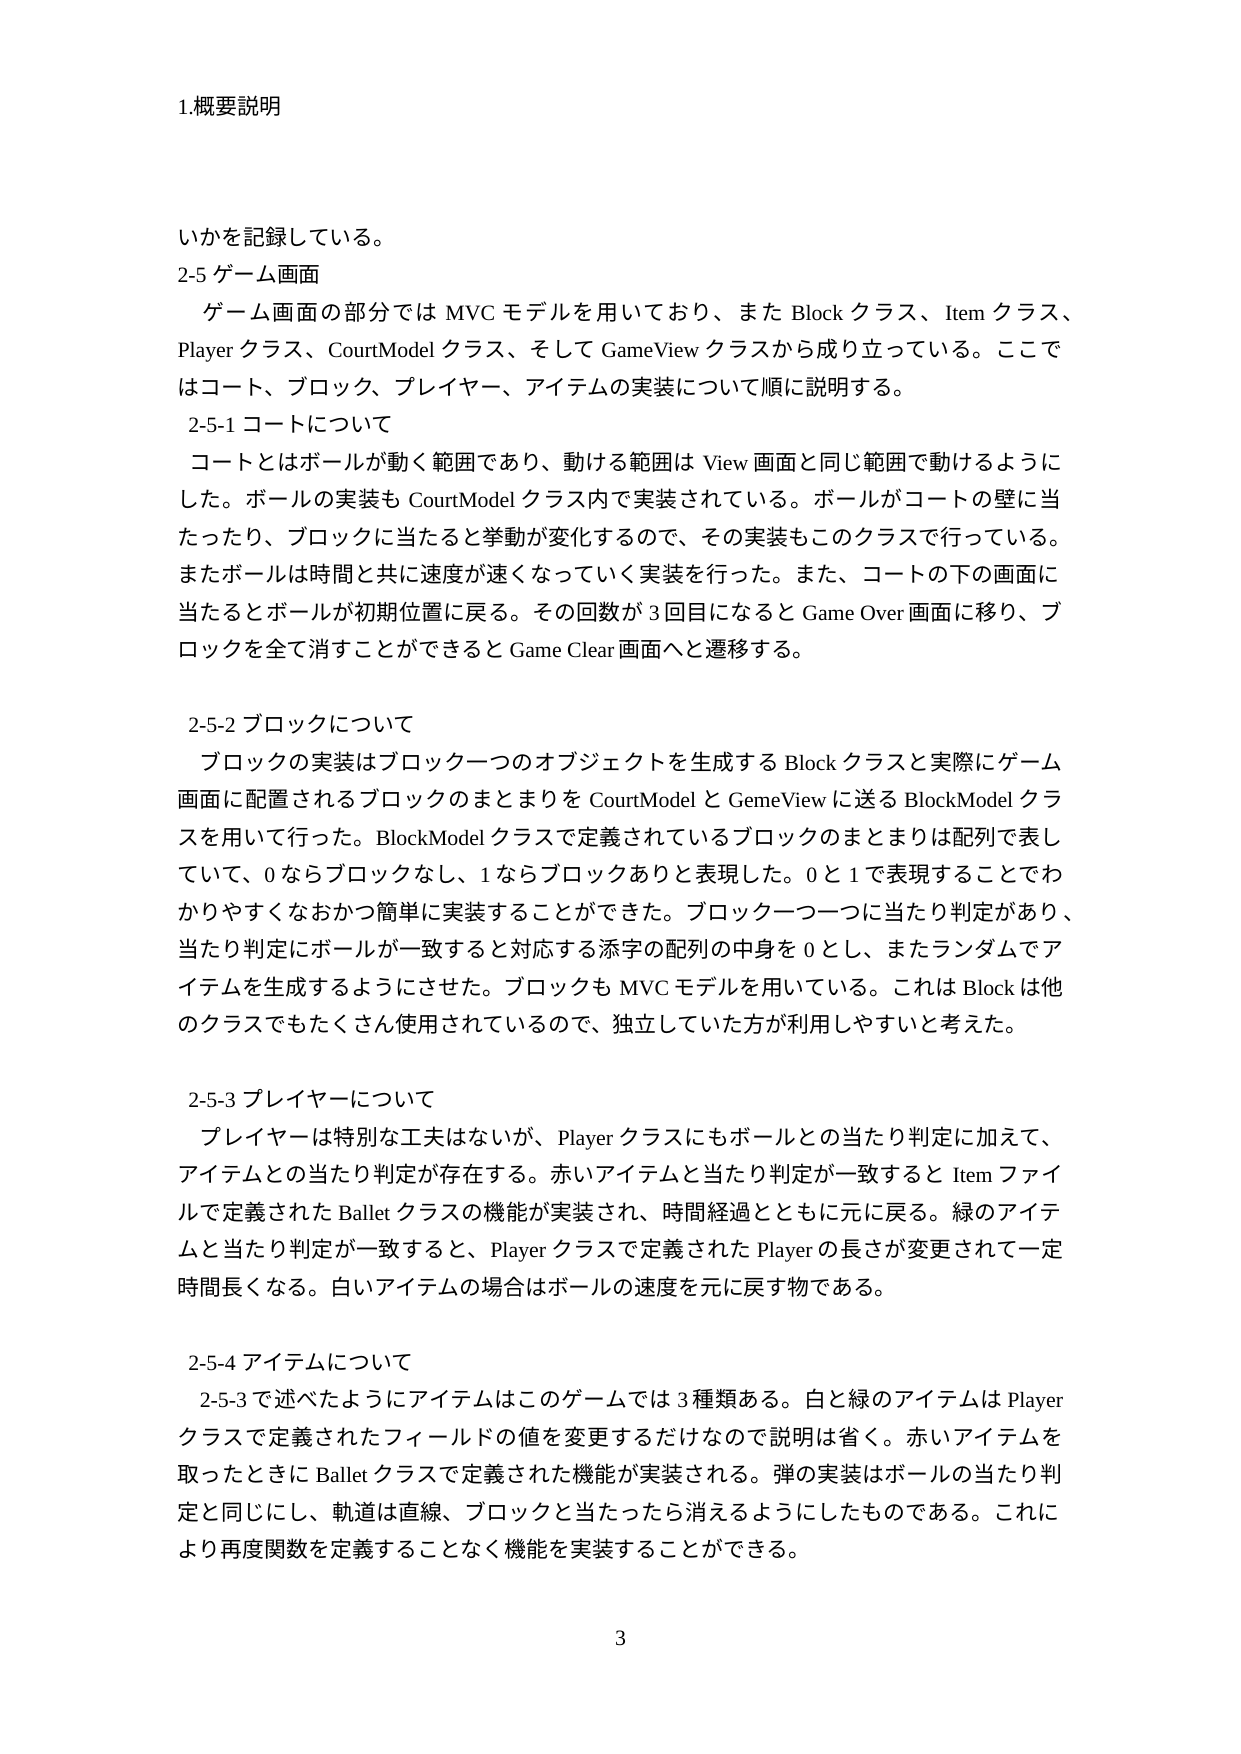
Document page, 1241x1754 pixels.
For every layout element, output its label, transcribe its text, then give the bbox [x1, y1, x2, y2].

text 2-5-3 プレイヤーについて [177, 1079, 1063, 1117]
text またボールは時間と共に速度が速くなっていく実装を行った。また、コートの下の画面に当たるとボールが初期位置に戻る。その回数が3回目になるとGame Over画面に移り、ブロックを全て消すことができるとGame Clear画面へと遷移する。 [177, 554, 1063, 667]
text プレイヤーは特別な工夫はないが、Playerクラスにもボールとの当たり判定に加えて、アイテムとの当たり判定が存在する。赤いアイテムと当たり判定が一致するとItemファイルで定義されたBalletクラスの機能が実装され、時間経過とともに元に戻る。緑のアイテムと当たり判定が一致すると、Playerクラスで定義されたPlayerの長さが変更されて一定時間長くなる。白いアイテムの場合はボールの速度を元に戻す物である。 [177, 1117, 1063, 1304]
text 2-5-2 ブロックについて [177, 704, 1063, 742]
text コートとはボールが動く範囲であり、動ける範囲はView画面と同じ範囲で動けるようにした。ボールの実装もCourtModelクラス内で実装されている。ボールがコートの壁に当たったり、ブロックに当たると挙動が変化するので、その実装もこのクラスで行っている。 [177, 442, 1063, 554]
text 2-5 ゲーム画面 [177, 254, 1063, 292]
text 2-5-1 コートについて [177, 404, 1063, 442]
text ブロックの実装はブロック一つのオブジェクトを生成するBlockクラスと実際にゲーム画面に配置されるブロックのまとまりをCourtModelとGemeViewに送るBlockModelクラスを用いて行った。BlockModelクラスで定義されているブロックのまとまりは配列で表していて、0ならブロックなし、1ならブロックありと表現した。0と1で表現することでわかりやすくなおかつ簡単に実装することができた。ブロック一つ一つに当たり判定があり、当たり判定にボールが一致すると対応する添字の配列の中身を0とし、またランダムでアイテムを生成するようにさせた。ブロックもMVCモデルを用いている。これはBlockは他のクラスでもたくさん使用されているので、独立していた方が利用しやすいと考えた。 [177, 742, 1063, 1042]
text ゲーム画面の部分ではMVCモデルを用いており、またBlockクラス、Itemクラス、Playerクラス、CourtModelクラス、そしてGameViewクラスから成り立っている。ここではコート、ブロック、プレイヤー、アイテムの実装について順に説明する。 [177, 292, 1063, 404]
text 2-5-3で述べたようにアイテムはこのゲームでは3種類ある。白と緑のアイテムはPlayerクラスで定義されたフィールドの値を変更するだけなので説明は省く。赤いアイテムを取ったときにBalletクラスで定義された機能が実装される。弾の実装はボールの当たり判定と同じにし、軌道は直線、ブロックと当たったら消えるようにしたものである。これにより再度関数を定義することなく機能を実装することができる。 [177, 1379, 1063, 1567]
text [177, 217, 1063, 254]
text 2-5-4 アイテムについて [177, 1342, 1063, 1379]
